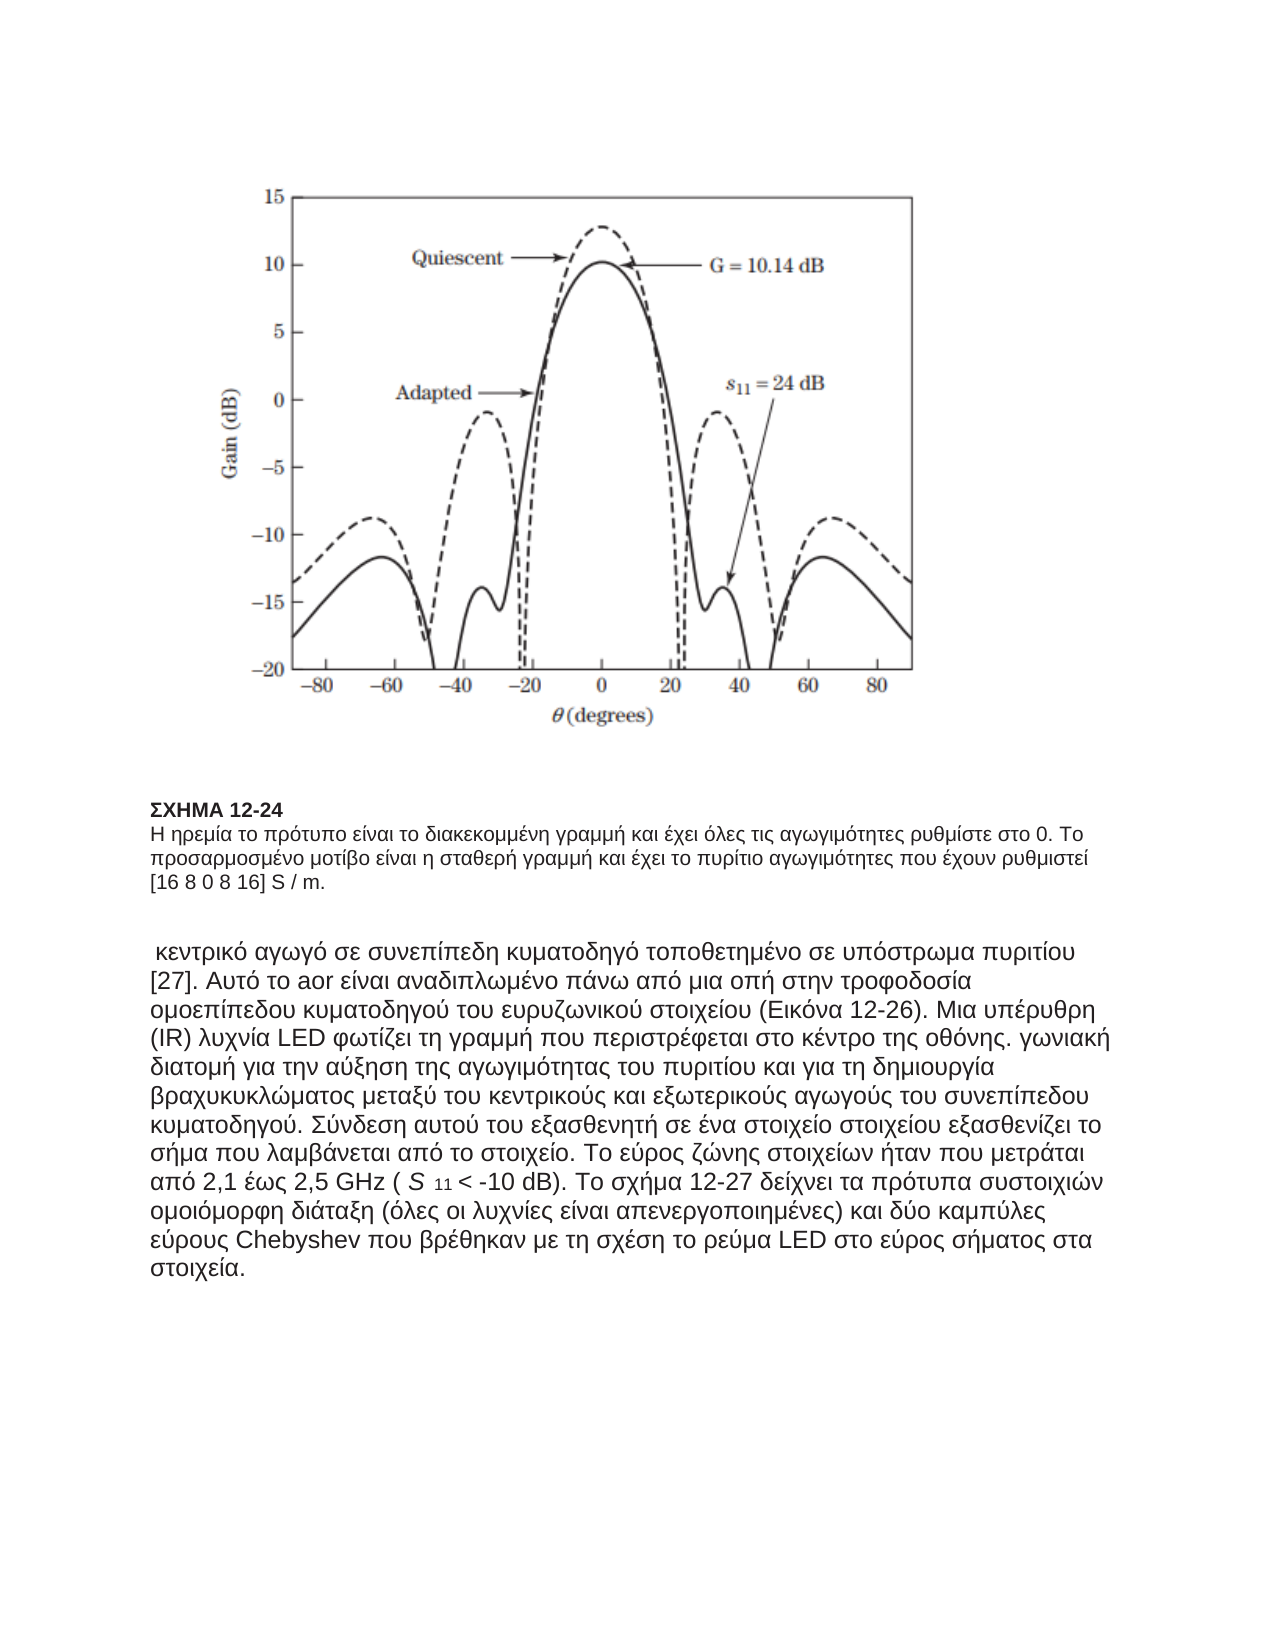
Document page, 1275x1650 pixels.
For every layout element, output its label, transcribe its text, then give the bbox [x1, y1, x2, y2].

text [16 8 0 8 16] S / m. [150, 870, 1125, 894]
text Η ηρεμία το πρότυπο είναι το διακεκομμένη γραμμή και έχει όλες τις αγωγιμότητες ρυθμίστε στο 0. Το προσαρμοσμένο μοτίβο είναι η σταθερή γραμμή και έχει το πυρίτιο αγωγιμότητες που έχουν ρυθμιστεί [150, 822, 1125, 870]
text κεντρικό αγωγό σε συνεπίπεδη κυματοδηγό τοποθετημένο σε υπόστρωμα πυριτίου [27]. Αυτό το aor είναι αναδιπλωμένο πάνω από μια οπή στην τροφοδοσία ομοεπίπεδου κυματοδηγού του ευρυζωνικού στοιχείου (Εικόνα 12-26). Μια υπέρυθρη (IR) λυχνία LED φωτίζει τη γραμμή που περιστρέφεται στο κέντρο της οθόνης. γωνιακή διατομή για την αύξηση της αγωγιμότητας του πυριτίου και για τη δημιουργία βραχυκυκλώματος μεταξύ του κεντρικούς και εξωτερικούς αγωγούς του συνεπίπεδου κυματοδηγού. Σύνδεση αυτού του εξασθενητή σε ένα στοιχείο στοιχείου εξασθενίζει το σήμα που λαμβάνεται από το στοιχείο. Το εύρος ζώνης στοιχείων ήταν που μετράται από 2,1 έως 2,5 GHz ( S 11 < -10 dB). Το σχήμα 12-27 δείχνει τα πρότυπα συστοιχιών ομοιόμορφη διάταξη (όλες οι λυχνίες είναι απενεργοποιημένες) και δύο καμπύλες εύρους Chebyshev που βρέθηκαν με τη σχέση το ρεύμα LED στο εύρος σήματος στα στοιχεία. [150, 937, 1125, 1282]
text ΣΧΗΜΑ 12-24 [150, 798, 1125, 822]
picture [150, 150, 982, 777]
